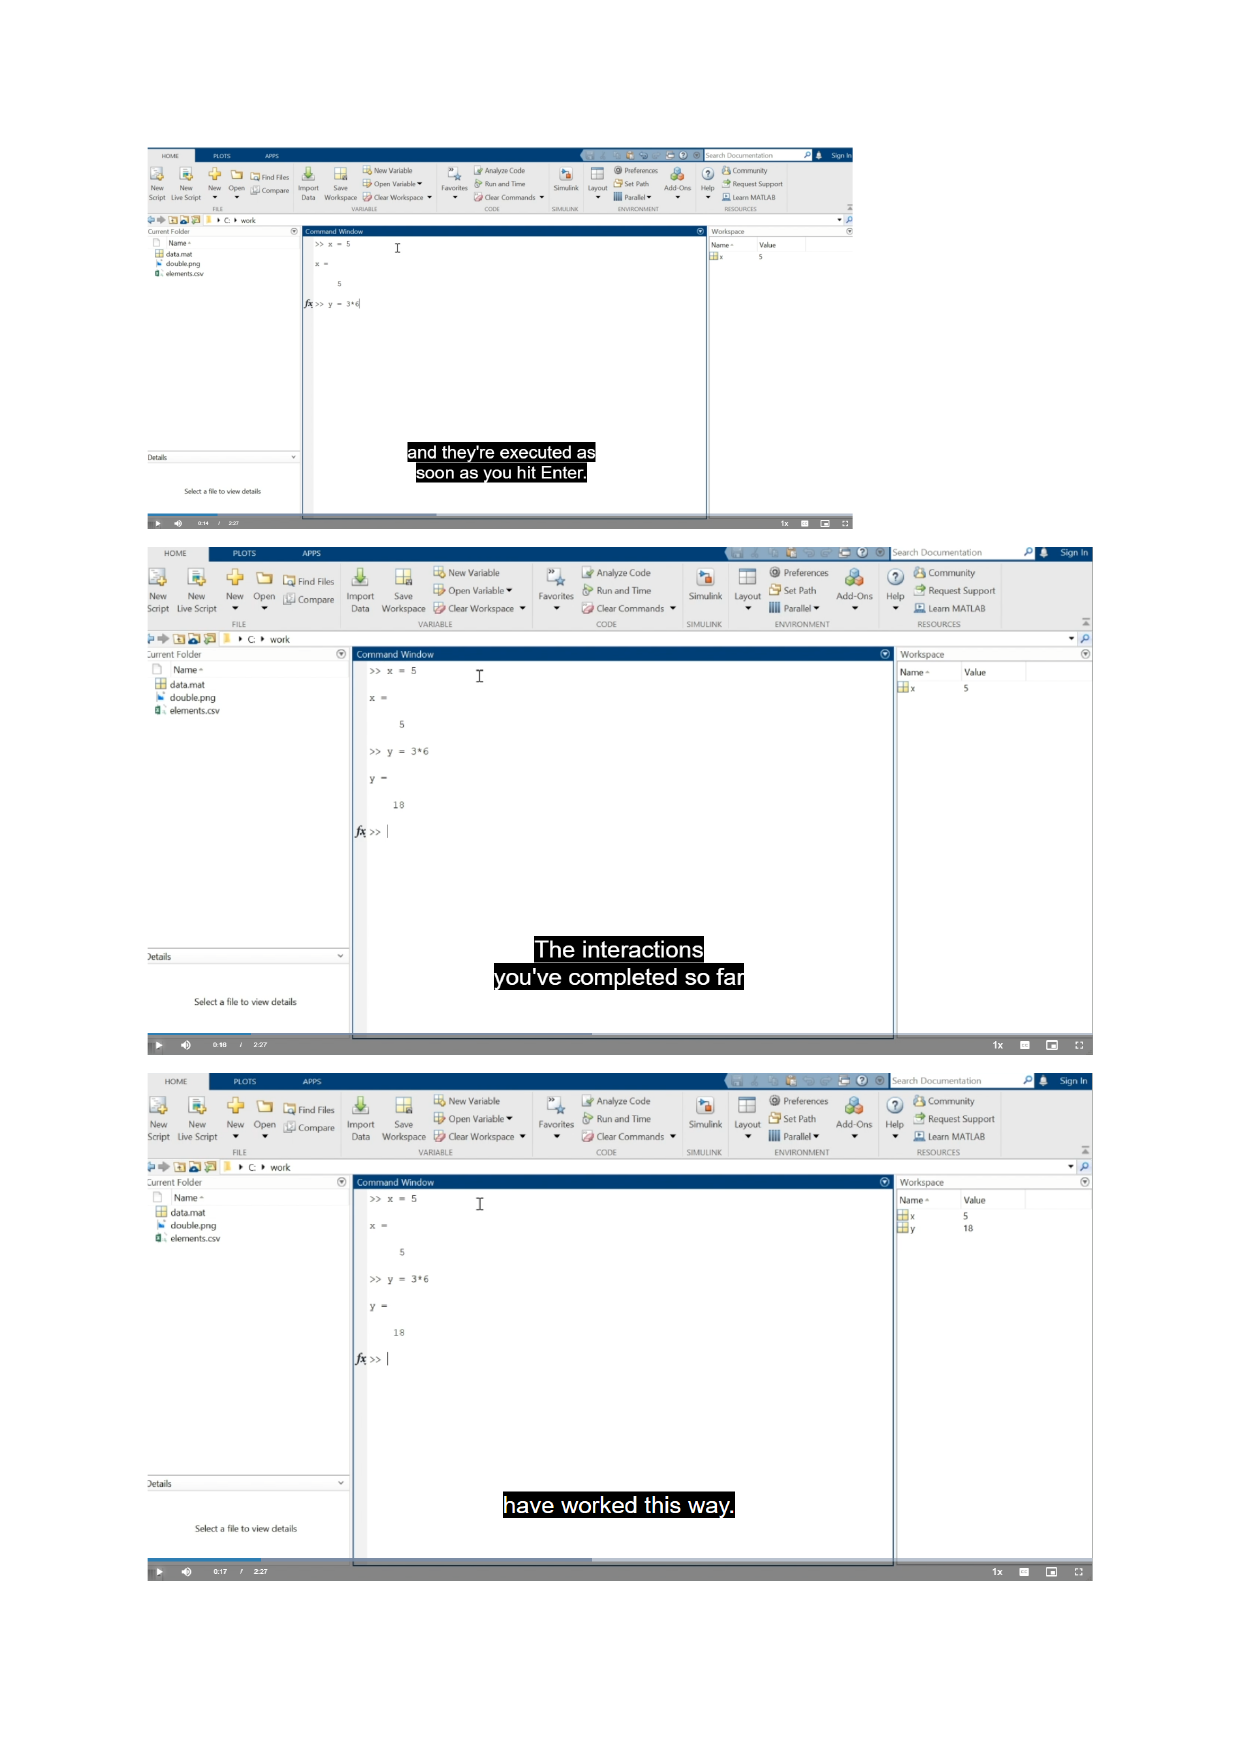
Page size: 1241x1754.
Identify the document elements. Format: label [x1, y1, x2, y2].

picture [147, 147, 853, 529]
picture [147, 547, 1093, 1055]
picture [147, 1073, 1093, 1581]
